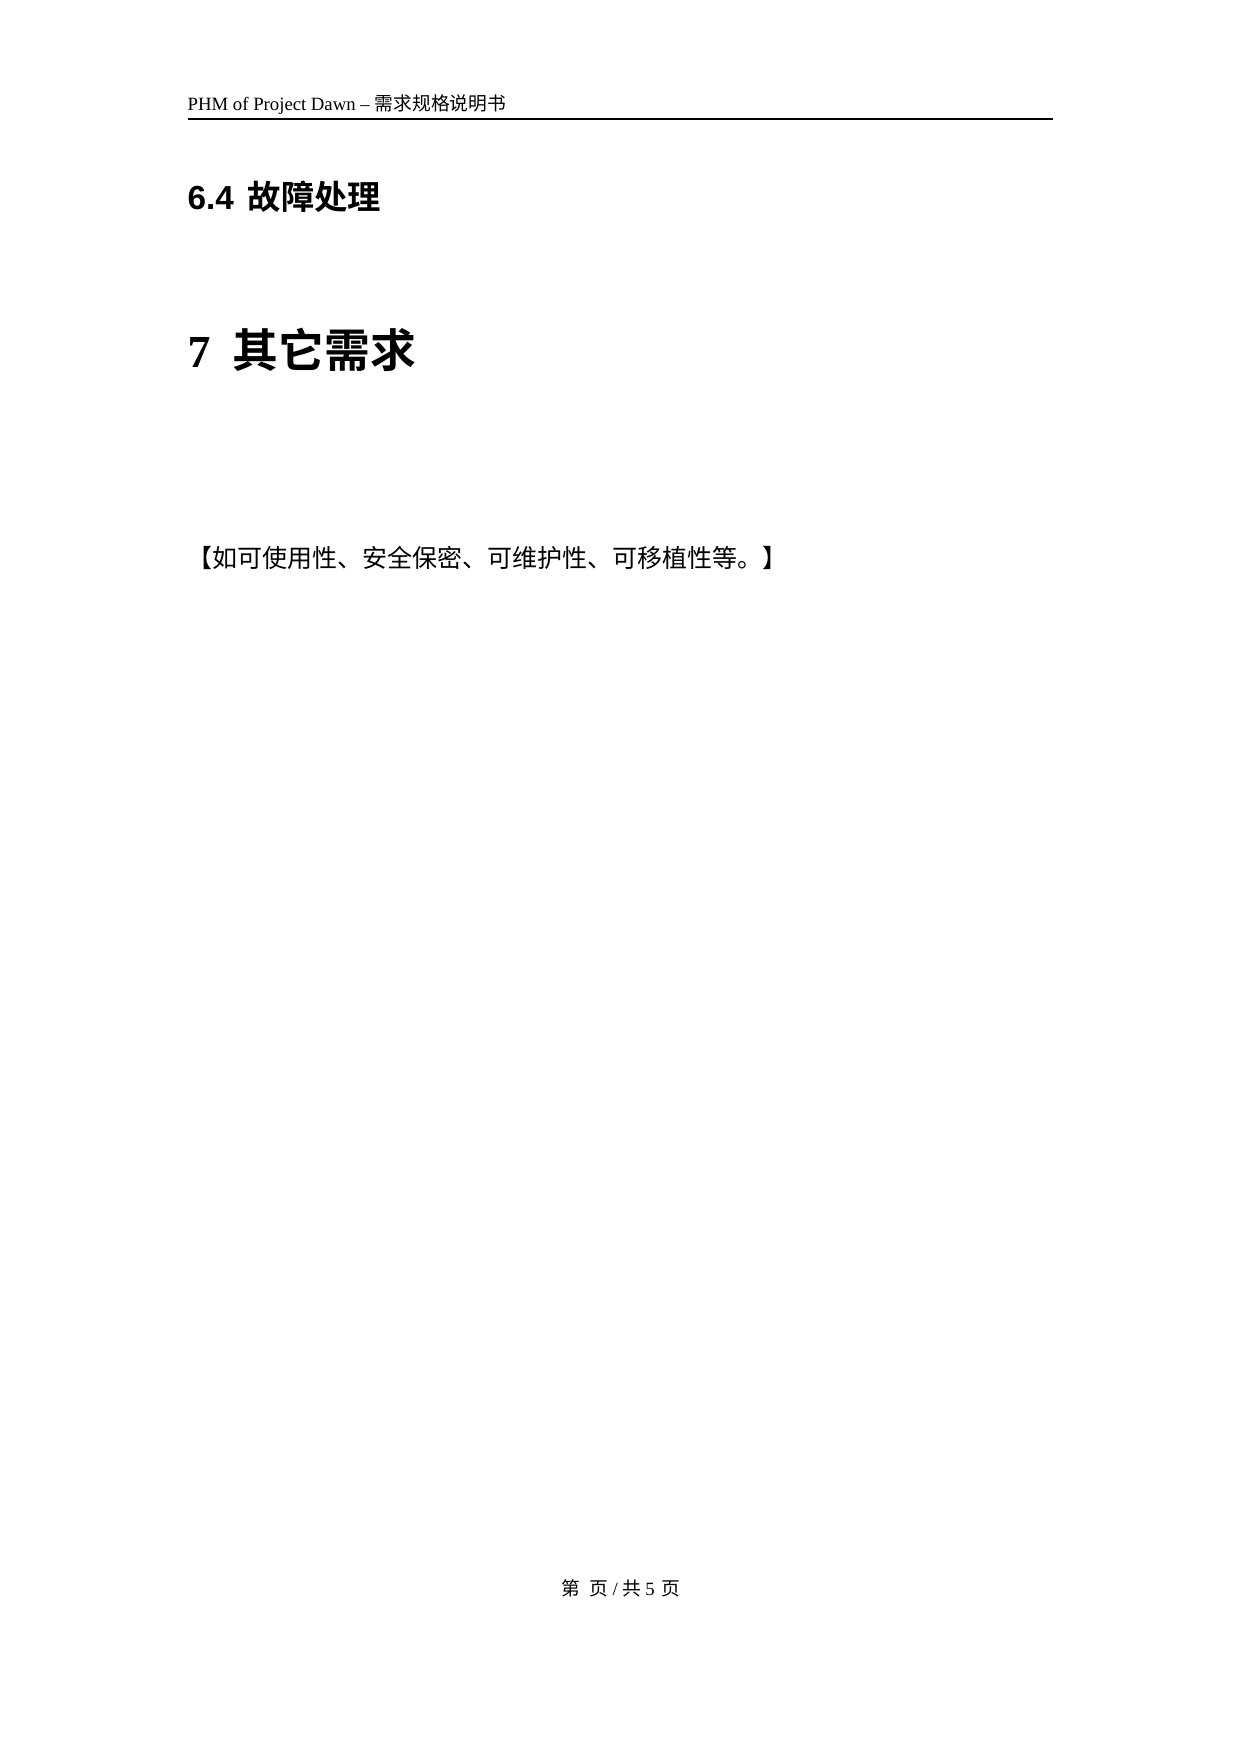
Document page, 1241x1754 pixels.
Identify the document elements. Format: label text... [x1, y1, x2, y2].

subtitle 故障处理 [187, 163, 1053, 228]
subtitle 其它需求 [187, 298, 1053, 396]
text 【如可使用性、安全保密、可维护性、可移植性等。】 [187, 524, 1053, 589]
